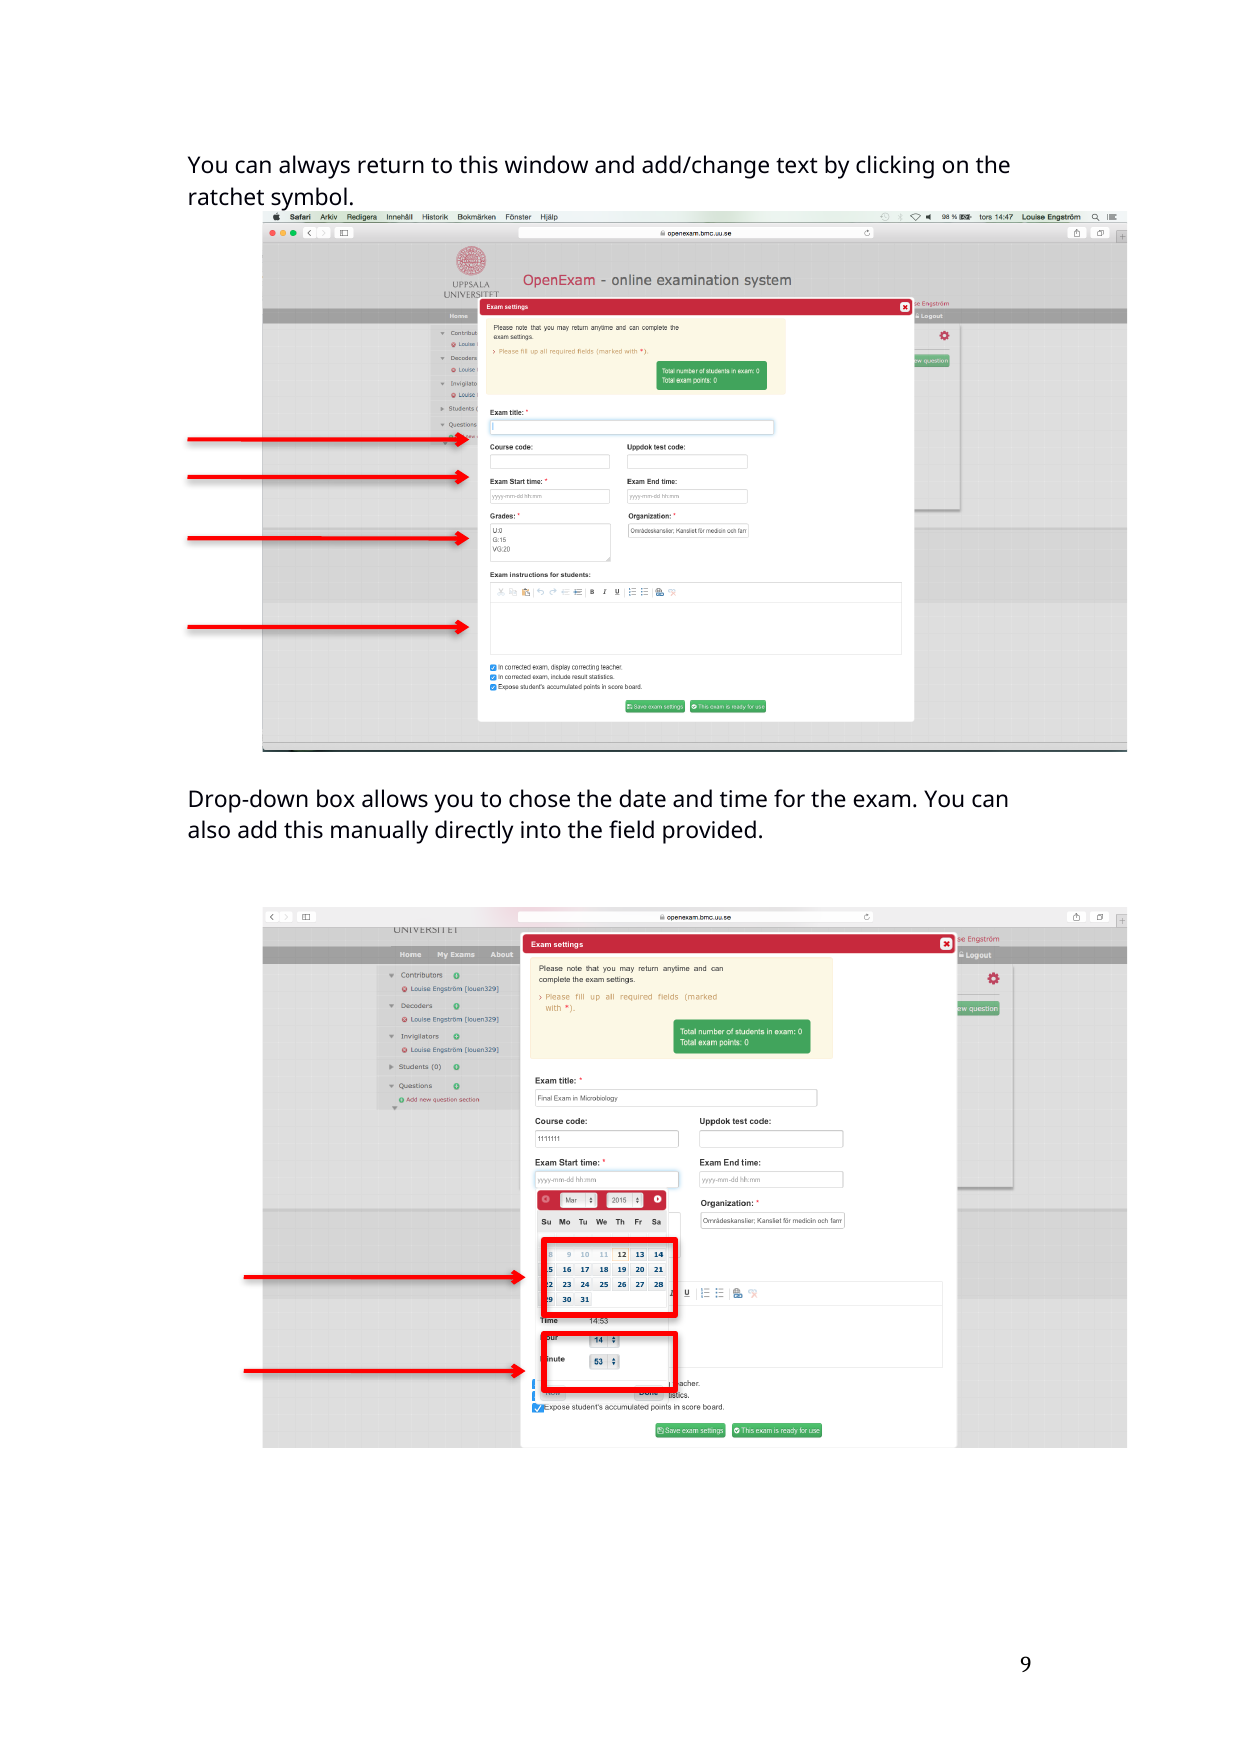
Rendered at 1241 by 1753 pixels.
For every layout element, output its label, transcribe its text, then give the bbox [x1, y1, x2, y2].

text You can always return to this window and add/change text by clicking on the ratchet symbol. [187, 149, 1053, 212]
picture [262, 211, 1128, 752]
text Drop-down box allows you to chose the date and time for the exam. You can also add this manually directly into the field provided. [187, 783, 1053, 845]
picture [262, 907, 1128, 1448]
